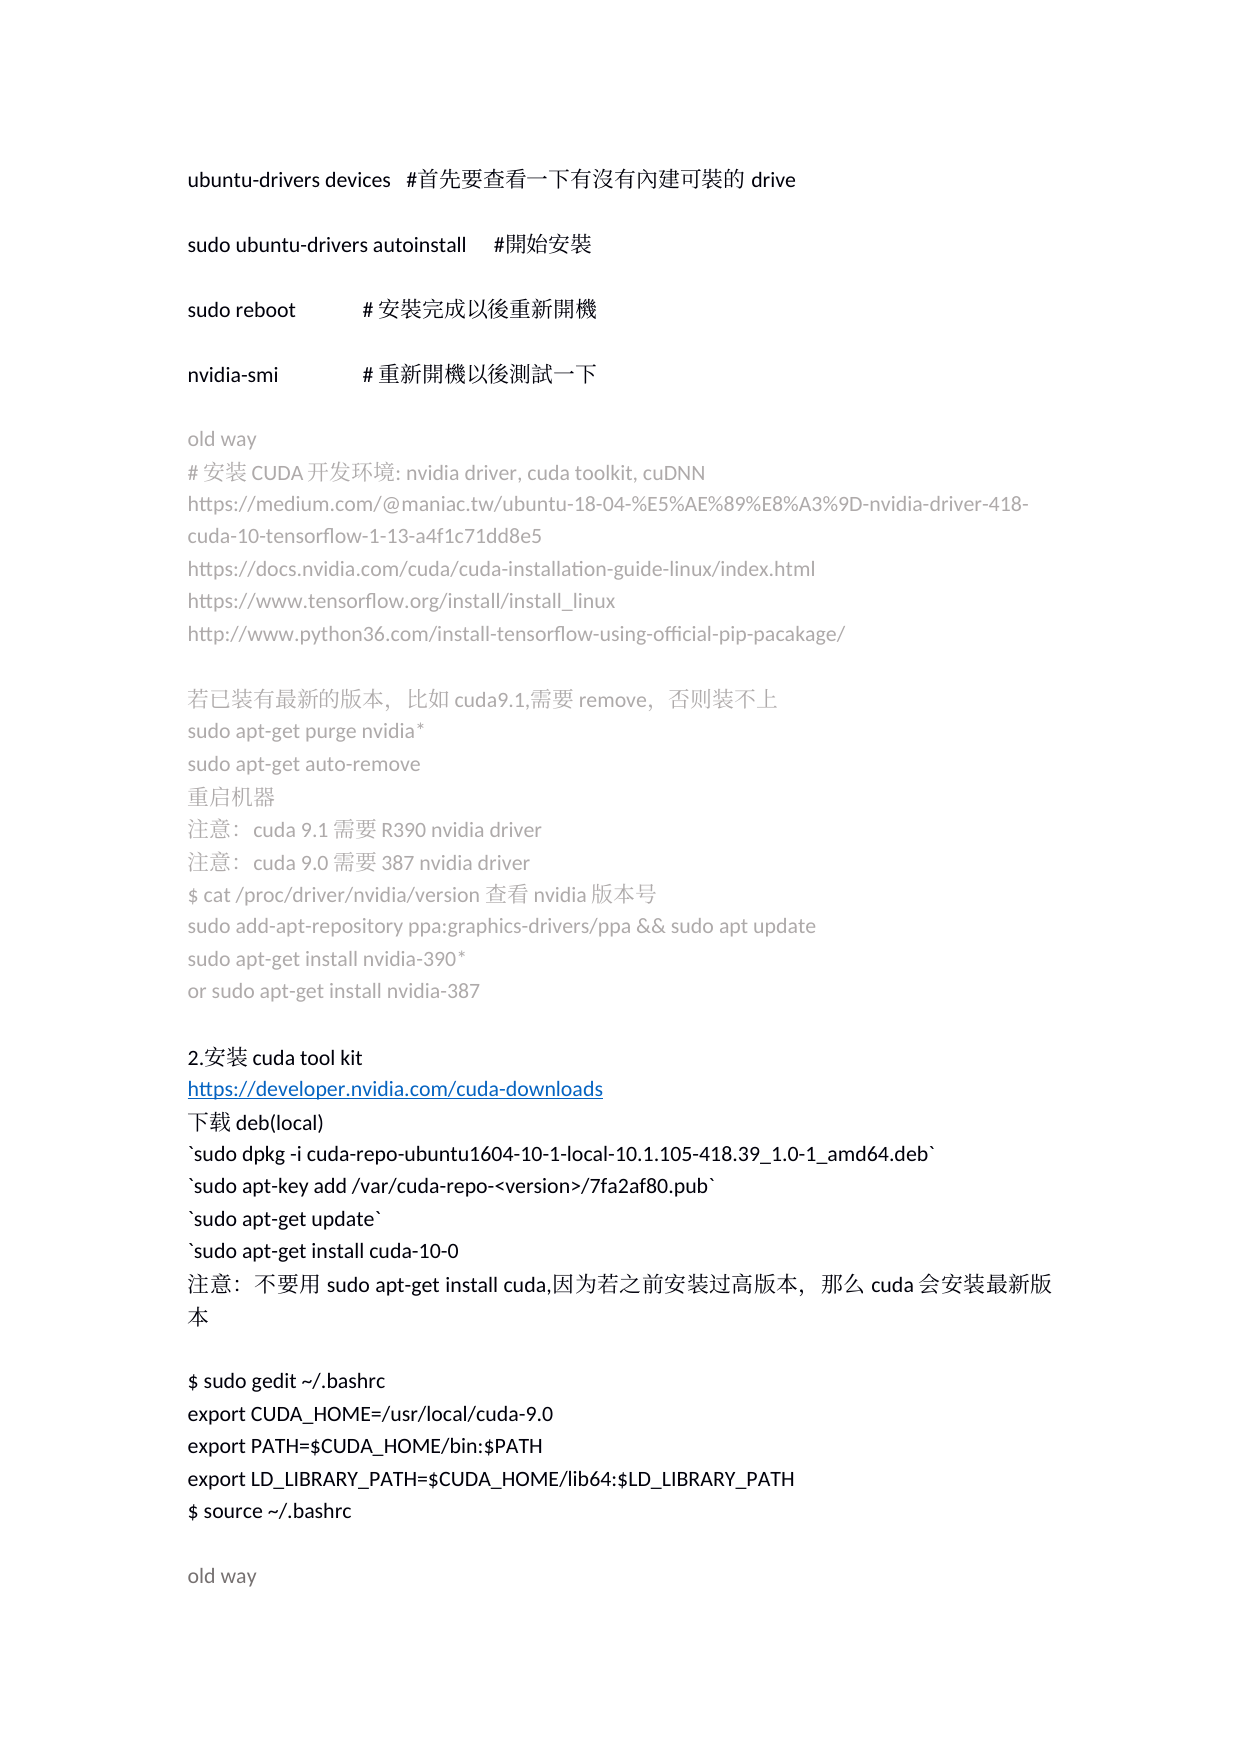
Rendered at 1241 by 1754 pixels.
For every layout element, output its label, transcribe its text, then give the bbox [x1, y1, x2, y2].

text $ source ~/.bashrc [187, 1494, 1053, 1527]
list 安装cuda tool kit [187, 1039, 1053, 1072]
text sudo add-apt-repository ppa:graphics-drivers/ppa && sudo apt update [187, 909, 1053, 942]
text https://developer.nvidia.com/cuda-downloads [187, 1072, 1053, 1104]
text or sudo apt-get install nvidia-387 [187, 974, 1053, 1007]
text sudo apt-get install nvidia-390* [187, 942, 1053, 974]
text sudo reboot # 安裝完成以後重新開機 [187, 292, 1053, 324]
text 若已装有最新的版本，比如cuda9.1,需要remove，否则装不上 [187, 682, 1053, 714]
text https://www.tensorflow.org/install/install_linux [187, 584, 1053, 617]
text ubuntu-drivers devices #首先要查看一下有沒有內建可裝的 drive [187, 162, 1053, 194]
text sudo apt-get purge nvidia* [187, 714, 1053, 747]
text 重启机器 [187, 779, 1053, 812]
text `sudo apt-get update` [187, 1202, 1053, 1234]
text sudo apt-get auto-remove [187, 747, 1053, 779]
text https://medium.com/@maniac.tw/ubuntu-18-04-%E5%AE%89%E8%A3%9D-nvidia-driver-418-cuda-10-tensorflow-1-13-a4f1c71dd8e5 [187, 487, 1053, 552]
text $ sudo gedit ~/.bashrc [187, 1364, 1053, 1397]
text 下载deb(local) [187, 1104, 1053, 1137]
text nvidia-smi # 重新開機以後測試一下 [187, 357, 1053, 389]
text https://docs.nvidia.com/cuda/cuda-installation-guide-linux/index.html [187, 552, 1053, 584]
text export CUDA_HOME=/usr/local/cuda-9.0 [187, 1397, 1053, 1429]
text sudo ubuntu-drivers autoinstall #開始安裝 [187, 227, 1053, 259]
text `sudo apt-get install cuda-10-0 [187, 1234, 1053, 1267]
text `sudo apt-key add /var/cuda-repo-<version>/7fa2af80.pub` [187, 1169, 1053, 1202]
text export LD_LIBRARY_PATH=$CUDA_HOME/lib64:$LD_LIBRARY_PATH [187, 1462, 1053, 1494]
text $ cat /proc/driver/nvidia/version 查看nvidia版本号 [187, 877, 1053, 909]
text export PATH=$CUDA_HOME/bin:$PATH [187, 1429, 1053, 1462]
text 注意：不要用sudo apt-get install cuda,因为若之前安装过高版本，那么cuda会安装最新版本 [187, 1267, 1053, 1332]
text http://www.python36.com/install-tensorflow-using-official-pip-pacakage/ [187, 617, 1053, 649]
text 注意：cuda 9.1需要R390 nvidia driver [187, 812, 1053, 844]
text # 安装CUDA开发环境: nvidia driver, cuda toolkit, cuDNN [187, 454, 1053, 487]
text 注意：cuda 9.0需要387 nvidia driver [187, 844, 1053, 877]
text old way [187, 422, 1053, 454]
text old way [187, 1559, 1053, 1592]
text `sudo dpkg -i cuda-repo-ubuntu1604-10-1-local-10.1.105-418.39_1.0-1_amd64.deb` [187, 1137, 1053, 1169]
